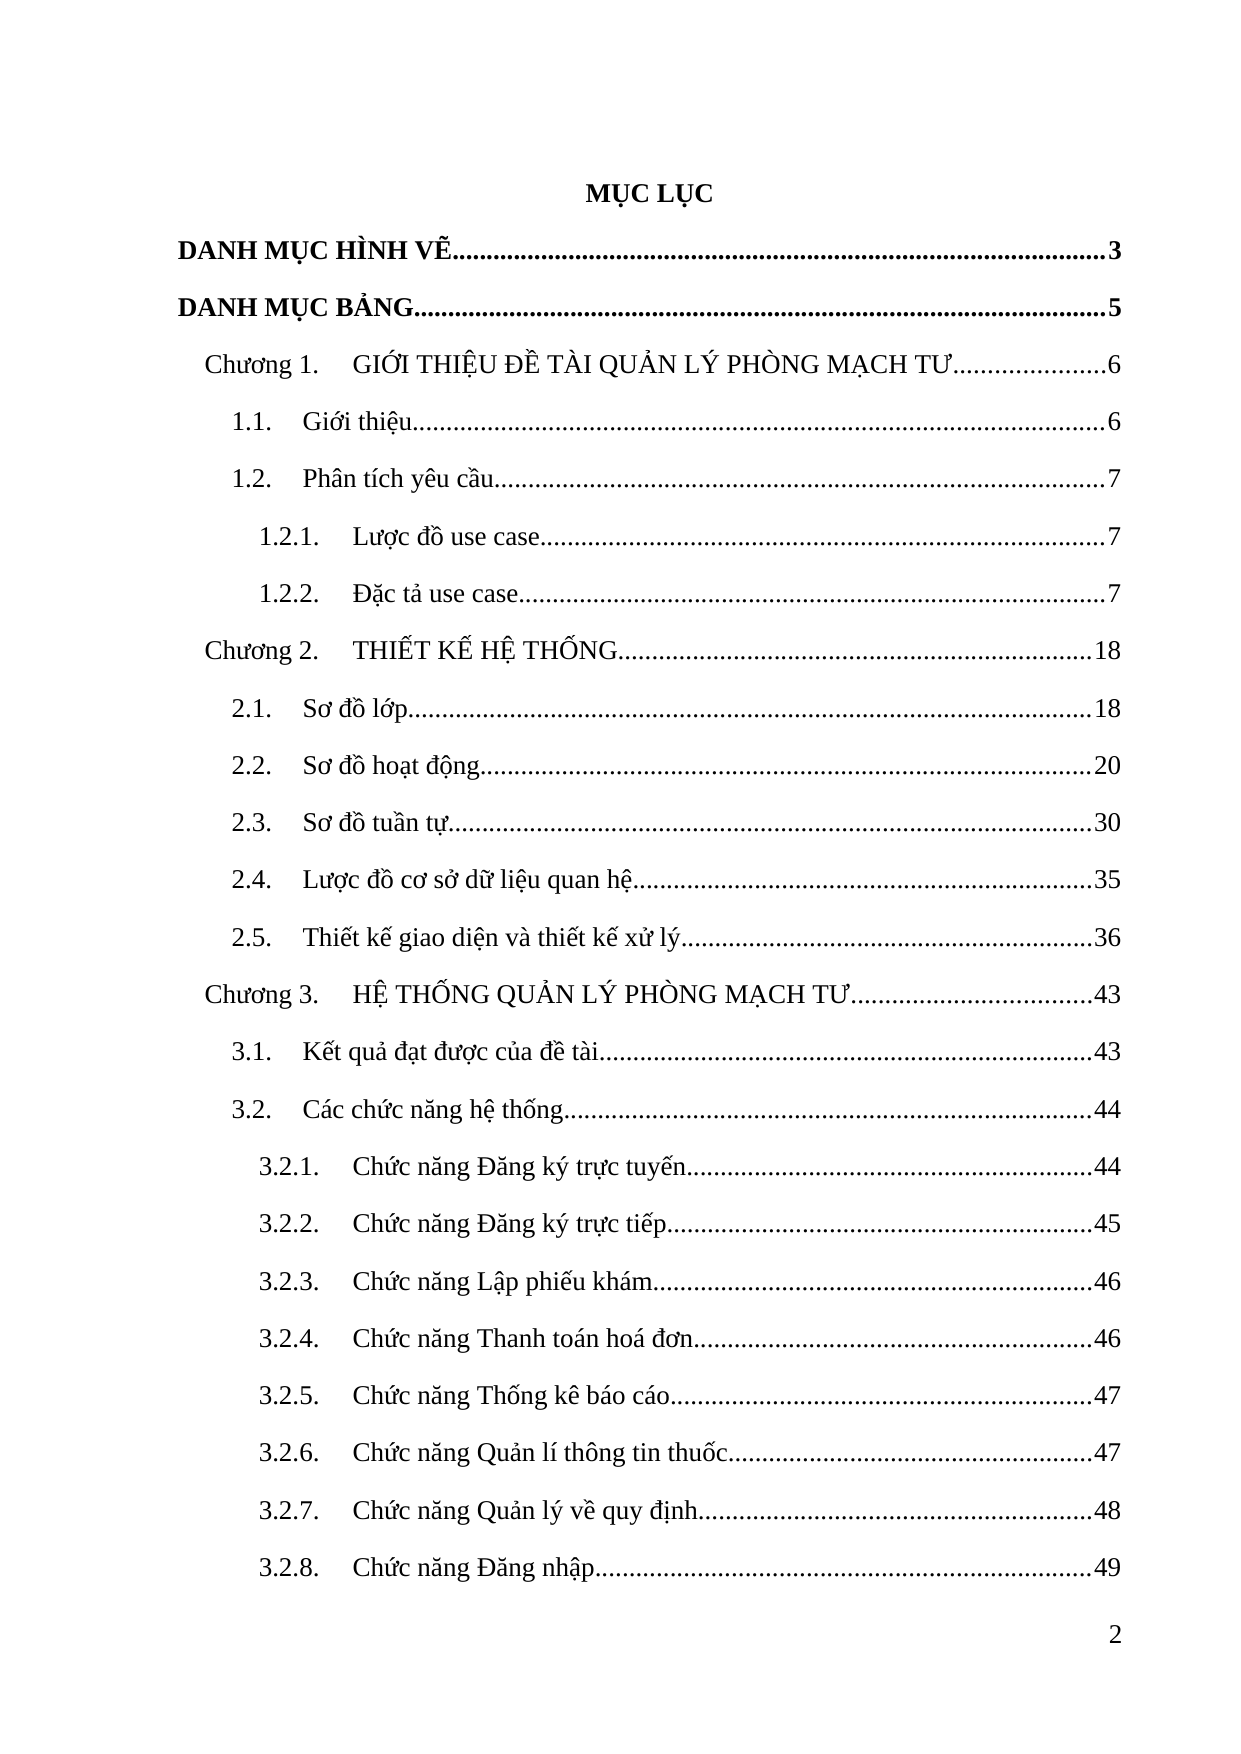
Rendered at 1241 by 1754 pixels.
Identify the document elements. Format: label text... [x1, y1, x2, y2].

text DANH MỤC HÌNH VẼ 3 [177, 234, 1122, 265]
text Chương 3. HỆ THỐNG QUẢN LÝ PHÒNG MẠCH TƯ 43 [204, 978, 1122, 1009]
text 1.2.1. Lược đồ use case 7 [258, 520, 1122, 551]
text 2.5. Thiết kế giao diện và thiết kế xử lý 36 [231, 921, 1122, 952]
text 3.1. Kết quả đạt được của đề tài 43 [231, 1036, 1122, 1067]
text MỤC LỤC [177, 177, 1122, 208]
text 1.2.2. Đặc tả use case 7 [258, 577, 1122, 608]
text Chương 2. THIẾT KẾ HỆ THỐNG 18 [204, 634, 1122, 666]
text Chương 1. GIỚI THIỆU ĐỀ TÀI QUẢN LÝ PHÒNG MẠCH TƯ 6 [204, 348, 1122, 379]
text 2.4. Lược đồ cơ sở dữ liệu quan hệ 35 [231, 864, 1122, 895]
text 3.2.7. Chức năng Quản lý về quy định 48 [258, 1494, 1122, 1525]
text 3.2. Các chức năng hệ thống 44 [231, 1093, 1122, 1124]
text 1.2. Phân tích yêu cầu 7 [231, 463, 1122, 494]
text 3.2.4. Chức năng Thanh toán hoá đơn 46 [258, 1322, 1122, 1353]
text 2.1. Sơ đồ lớp 18 [231, 692, 1122, 723]
text 3.2.5. Chức năng Thống kê báo cáo 47 [258, 1379, 1122, 1410]
text 2.2. Sơ đồ hoạt động 20 [231, 749, 1122, 780]
text DANH MỤC BẢNG 5 [177, 291, 1122, 322]
text 3.2.8. Chức năng Đăng nhập 49 [258, 1551, 1122, 1582]
text 2.3. Sơ đồ tuần tự 30 [231, 806, 1122, 837]
text 3.2.3. Chức năng Lập phiếu khám 46 [258, 1265, 1122, 1296]
text 3.2.1. Chức năng Đăng ký trực tuyến 44 [258, 1150, 1122, 1181]
text 3.2.2. Chức năng Đăng ký trực tiếp 45 [258, 1207, 1122, 1238]
text 1.1. Giới thiệu 6 [231, 405, 1122, 436]
text 3.2.6. Chức năng Quản lí thông tin thuốc 47 [258, 1437, 1122, 1468]
